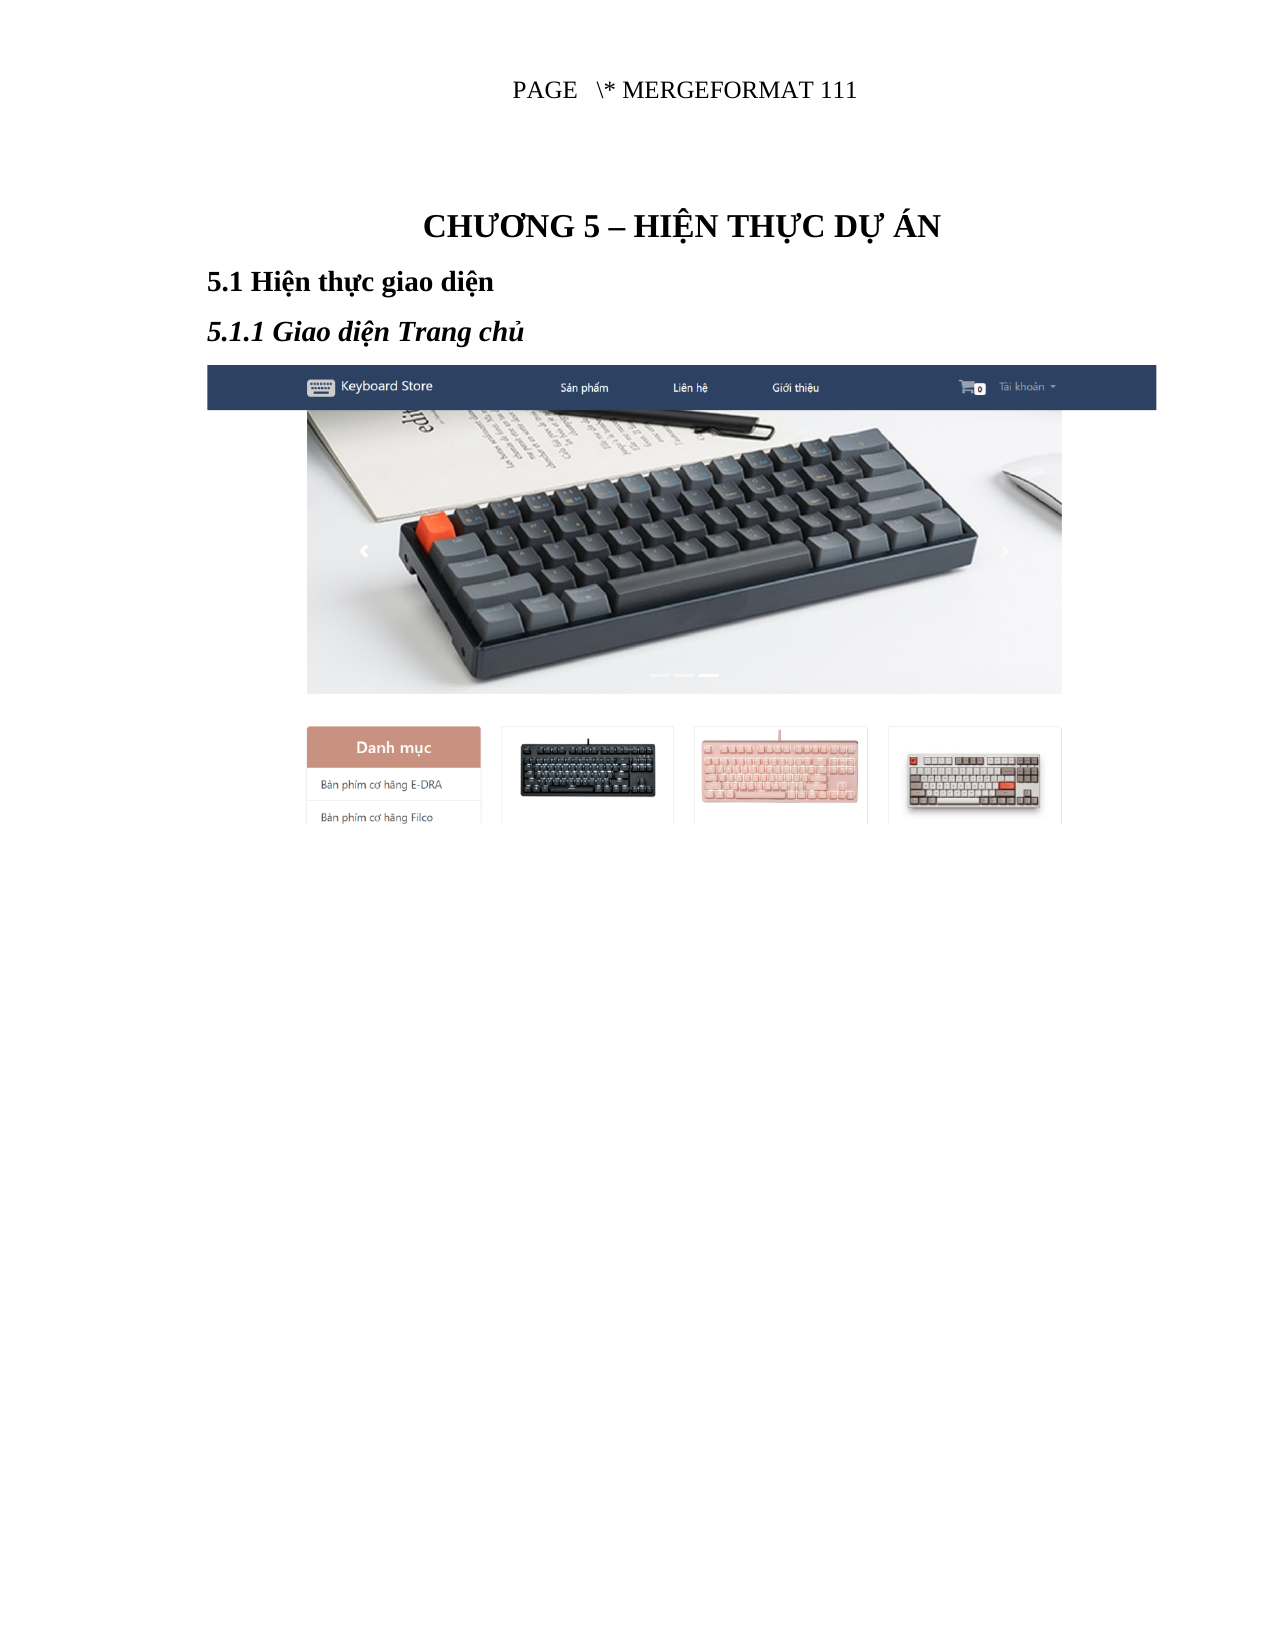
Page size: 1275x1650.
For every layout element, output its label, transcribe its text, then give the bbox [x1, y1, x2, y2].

text 5.1.1 Giao diện Trang chủ [207, 314, 1157, 348]
text 5.1 Hiện thực giao diện [207, 264, 1157, 298]
text CHƯƠNG 5 – HIỆN THỰC DỰ ÁN [207, 207, 1157, 245]
picture [207, 365, 1157, 824]
